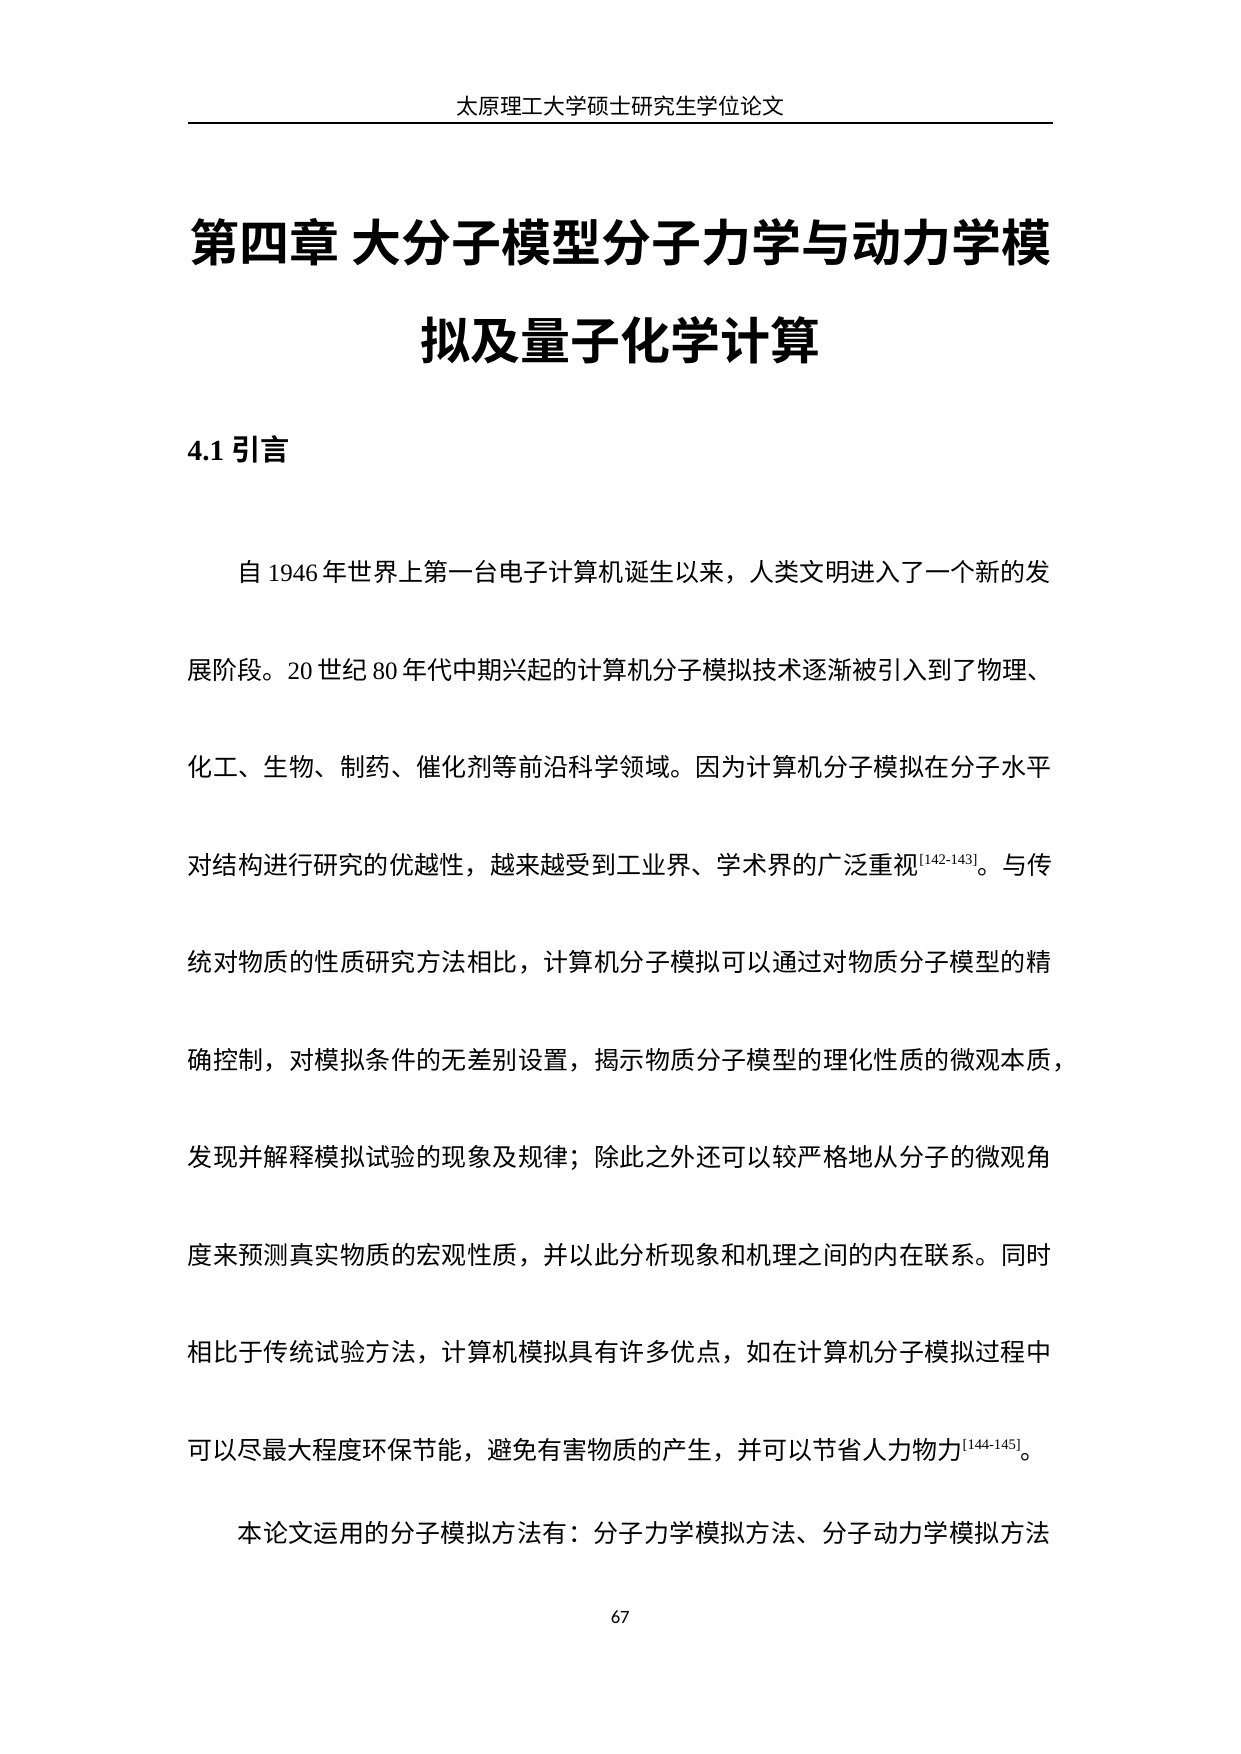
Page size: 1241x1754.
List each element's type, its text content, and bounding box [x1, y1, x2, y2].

subtitle 4.1 引言 [187, 415, 1053, 480]
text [187, 1499, 1053, 1564]
subtitle 第四章 大分子模型分子力学与动力学模拟及量子化学计算 [187, 191, 1053, 386]
text 自1946年世界上第一台电子计算机诞生以来，人类文明进入了一个新的发展阶段。20世纪80年代中期兴起的计算机分子模拟技术逐渐被引入到了物理、化工、生物、制药、催化剂等前沿科学领域。因为计算机分子模拟在分子水平对结构进行研究的优越性，越来越受到工业界、学术界的广泛重视[142-143]。与传统对物质的性质研究方法相比，计算机分子模拟可以通过对物质分子模型的精确控制，对模拟条件的无差别设置，揭示物质分子模型的理化性质的微观本质，发现并解释模拟试验的现象及规律；除此之外还可以较严格地从分子的微观角度来预测真实物质的宏观性质，并以此分析现象和机理之间的内在联系。同时相比于传统试验方法，计算机模拟具有许多优点，如在计算机分子模拟过程中可以尽最大程度环保节能，避免有害物质的产生，并可以节省人力物力[144-145]。 [187, 538, 1053, 1481]
